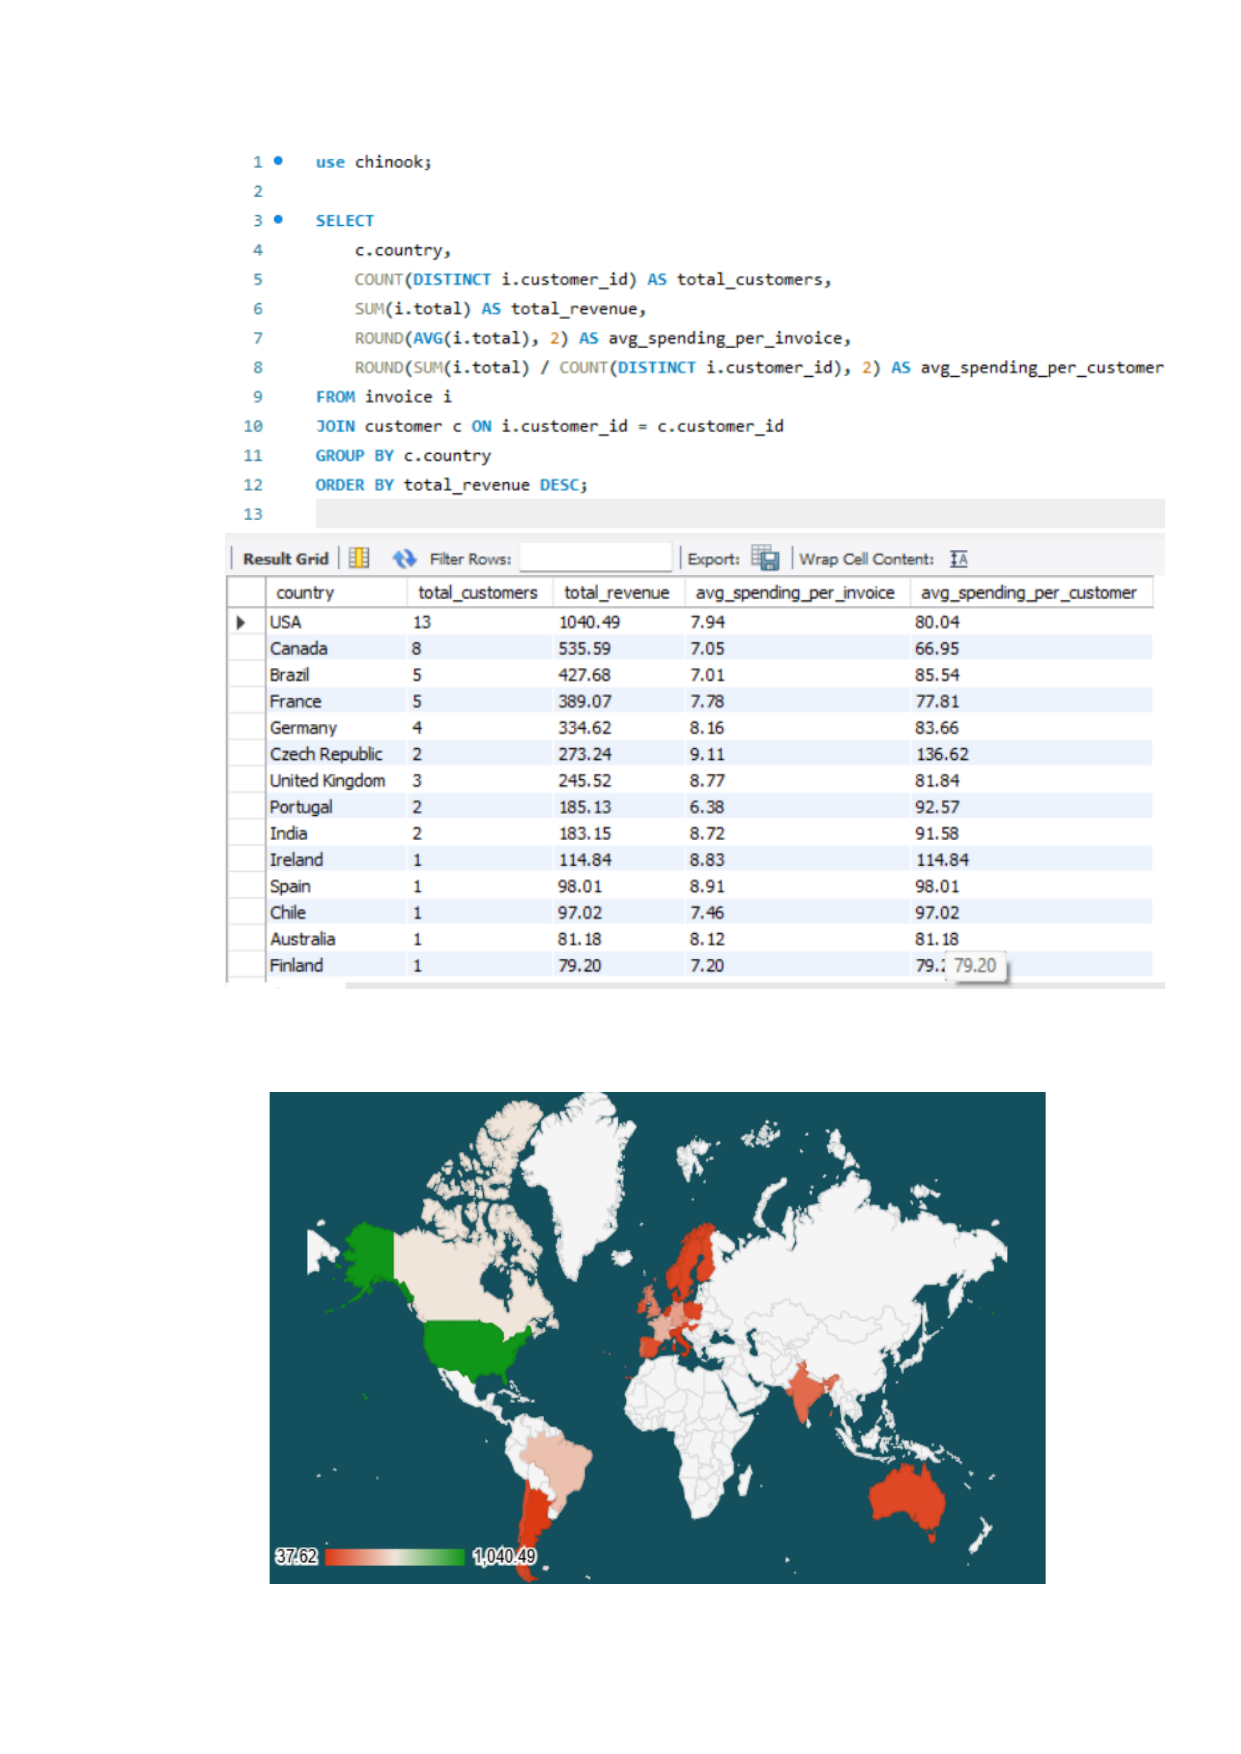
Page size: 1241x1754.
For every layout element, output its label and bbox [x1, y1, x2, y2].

picture [225, 533, 1166, 989]
picture [225, 150, 1166, 529]
picture [269, 1092, 1046, 1584]
